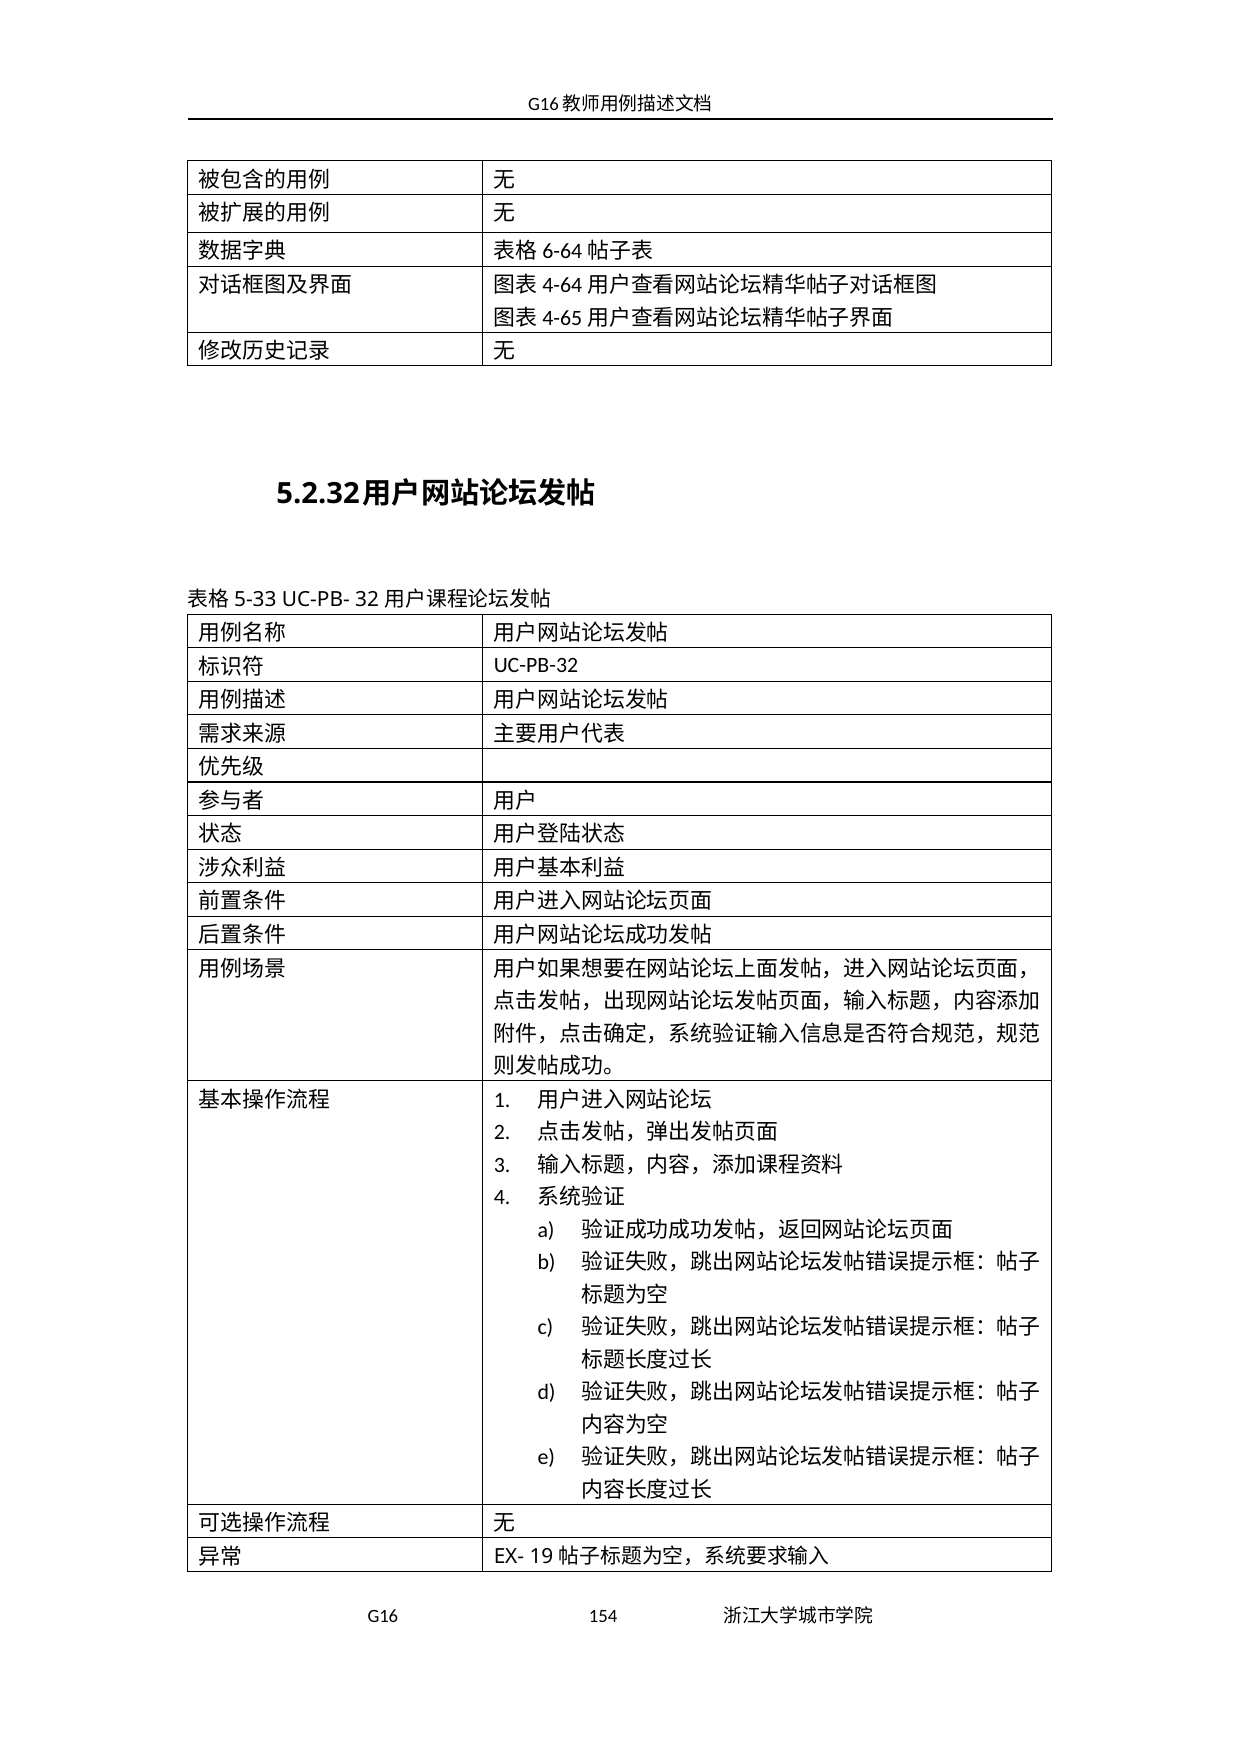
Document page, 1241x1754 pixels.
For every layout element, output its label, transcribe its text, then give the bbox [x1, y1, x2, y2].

table_cell 用例描述 [188, 682, 482, 714]
table_cell [483, 749, 1051, 781]
table_header 用户网站论坛发帖 [483, 615, 1051, 647]
table_cell 可选操作流程 [188, 1505, 482, 1537]
table_cell 基本操作流程 [188, 1081, 482, 1504]
subtitle 用户网站论坛发帖 [276, 458, 1053, 523]
table_cell 标识符 [188, 648, 482, 681]
table_cell 无 [483, 195, 1051, 232]
table_cell 用户网站论坛成功发帖 [483, 917, 1051, 949]
table_cell 前置条件 [188, 883, 482, 916]
table_cell 优先级 [188, 749, 482, 781]
table_cell 用例场景 [188, 950, 482, 1080]
table_cell 数据字典 [188, 233, 482, 266]
table_cell 无 [483, 1505, 1051, 1537]
table_cell 被扩展的用例 [188, 195, 482, 232]
table_cell 用户登陆状态 [483, 816, 1051, 848]
table_cell 对话框图及界面 [188, 267, 482, 332]
table_cell 异常 [188, 1538, 482, 1571]
table_cell 用户进入网站论坛页面 [483, 883, 1051, 916]
table_cell 用户进入网站论坛 点击发帖，弹出发帖页面 输入标题，内容，添加课程资料 系统验证 验证成功成功发帖，返回网站论坛页面 验证失败，跳出网站论坛发帖错误提示框：帖子标题为空 验证失败，跳出网站论坛发帖错误提示框：帖子标题长度过长 验证失败，跳出网站论坛发帖错误提示框：帖子内容为空 验证失败，跳出网站论坛发帖错误提示框：帖子内容长度过长 [483, 1081, 1051, 1504]
table_cell 用户基本利益 [483, 850, 1051, 882]
table_cell 用户如果想要在网站论坛上面发帖，进入网站论坛页面，点击发帖，出现网站论坛发帖页面，输入标题，内容添加附件，点击确定，系统验证输入信息是否符合规范，规范则发帖成功。 [483, 950, 1051, 1080]
table_cell 无 [483, 333, 1051, 365]
table_cell 图表 4-63 用户查看网站论坛精华帖子对话框图 图表 4-64 用户查看网站论坛精华帖子界面 [483, 267, 1051, 332]
table_cell 被包含的用例 [188, 161, 482, 194]
table_header 用例名称 [188, 615, 482, 647]
table_cell 用户 [483, 783, 1051, 815]
text 表格 5-33 UC-PB- 32 用户课程论坛发帖 [187, 581, 1053, 614]
table_cell UC-PB-32 [483, 648, 1051, 681]
table_cell 需求来源 [188, 715, 482, 748]
table_cell 无 [483, 161, 1051, 194]
table_cell 修改历史记录 [188, 333, 482, 365]
table_cell 参与者 [188, 783, 482, 815]
table_cell 用户网站论坛发帖 [483, 682, 1051, 714]
table_cell 涉众利益 [188, 850, 482, 882]
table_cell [483, 1538, 1051, 1571]
table_cell 主要用户代表 [483, 715, 1051, 748]
table_cell 后置条件 [188, 917, 482, 949]
table_cell 状态 [188, 816, 482, 848]
